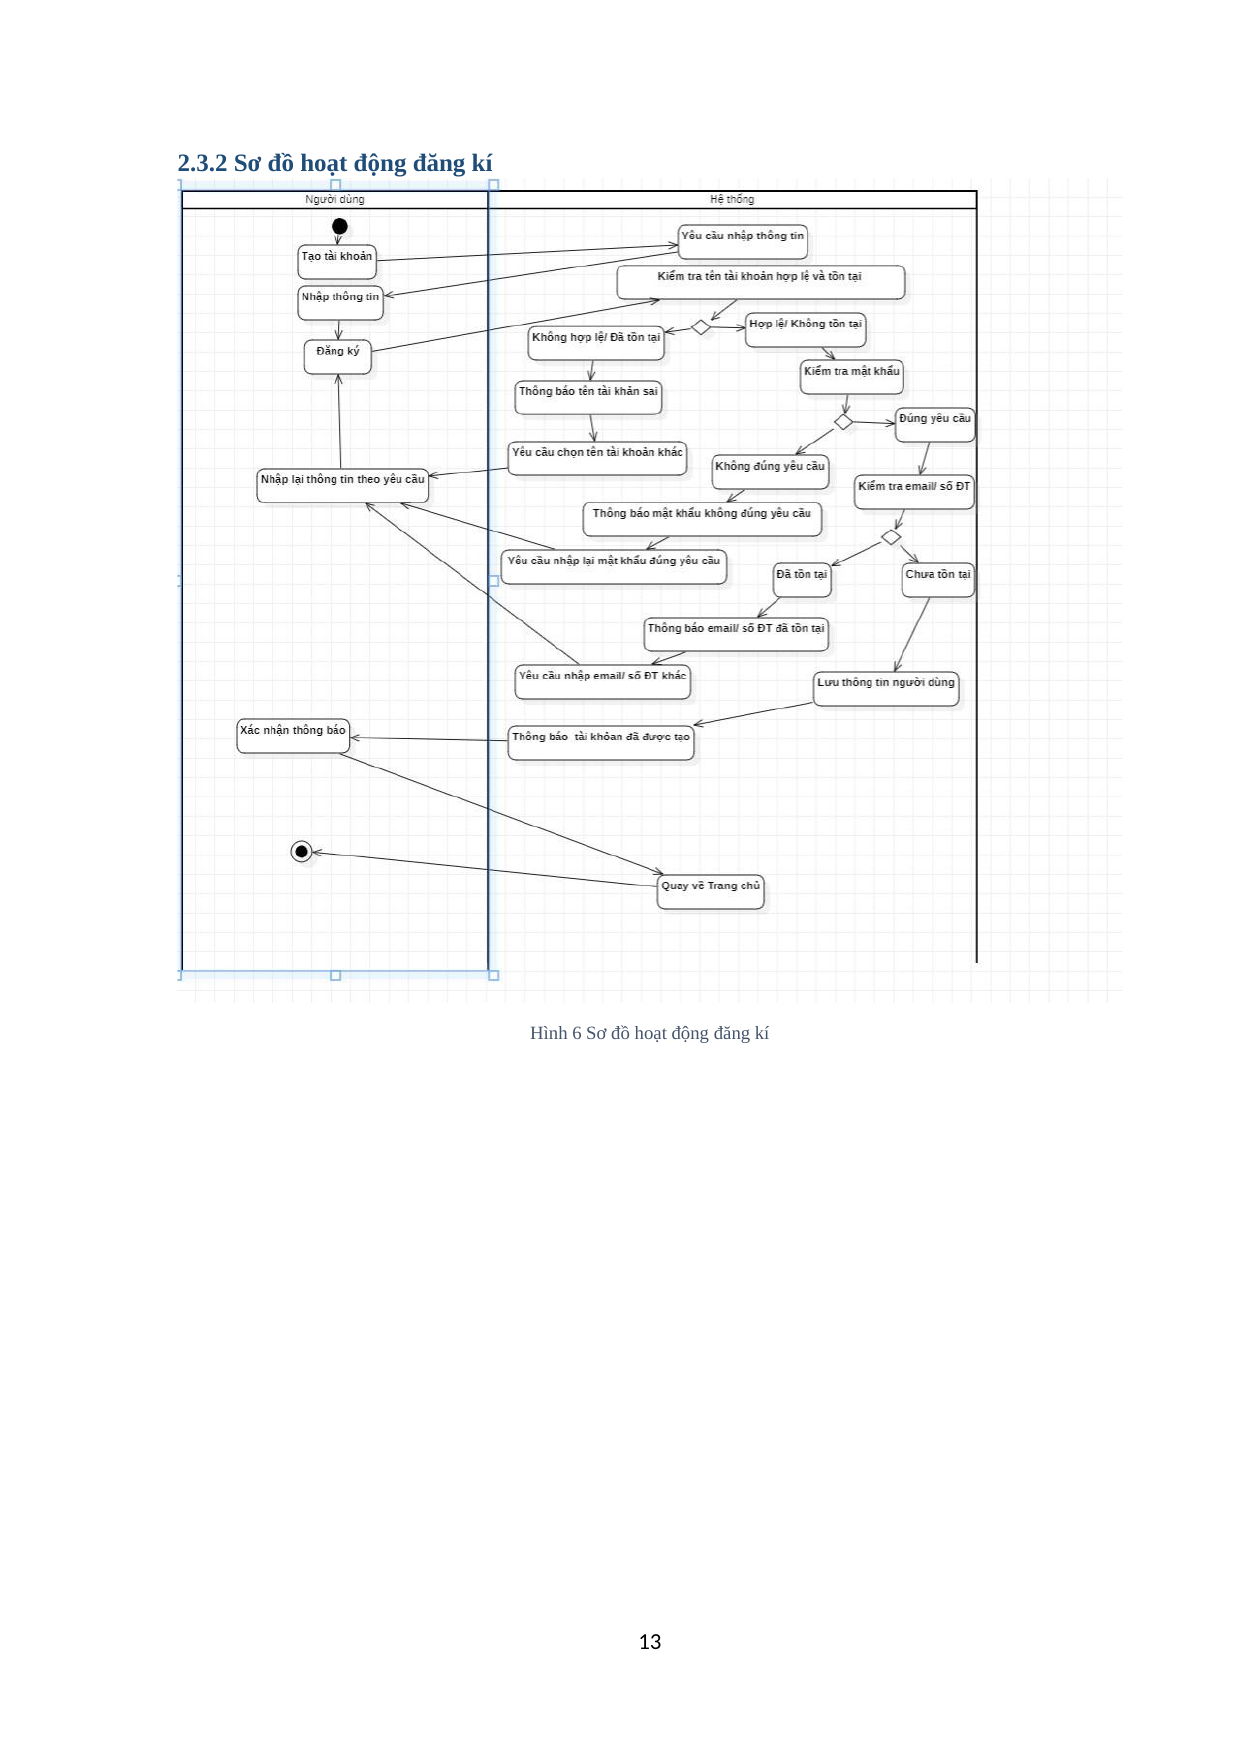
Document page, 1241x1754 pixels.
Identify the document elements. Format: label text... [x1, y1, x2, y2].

text Hình 6 Sơ đồ hoạt động đăng kí [177, 1022, 1122, 1043]
subtitle 2.3.2 Sơ đồ hoạt động đăng kí [177, 148, 1122, 176]
picture [177, 178, 1123, 1003]
